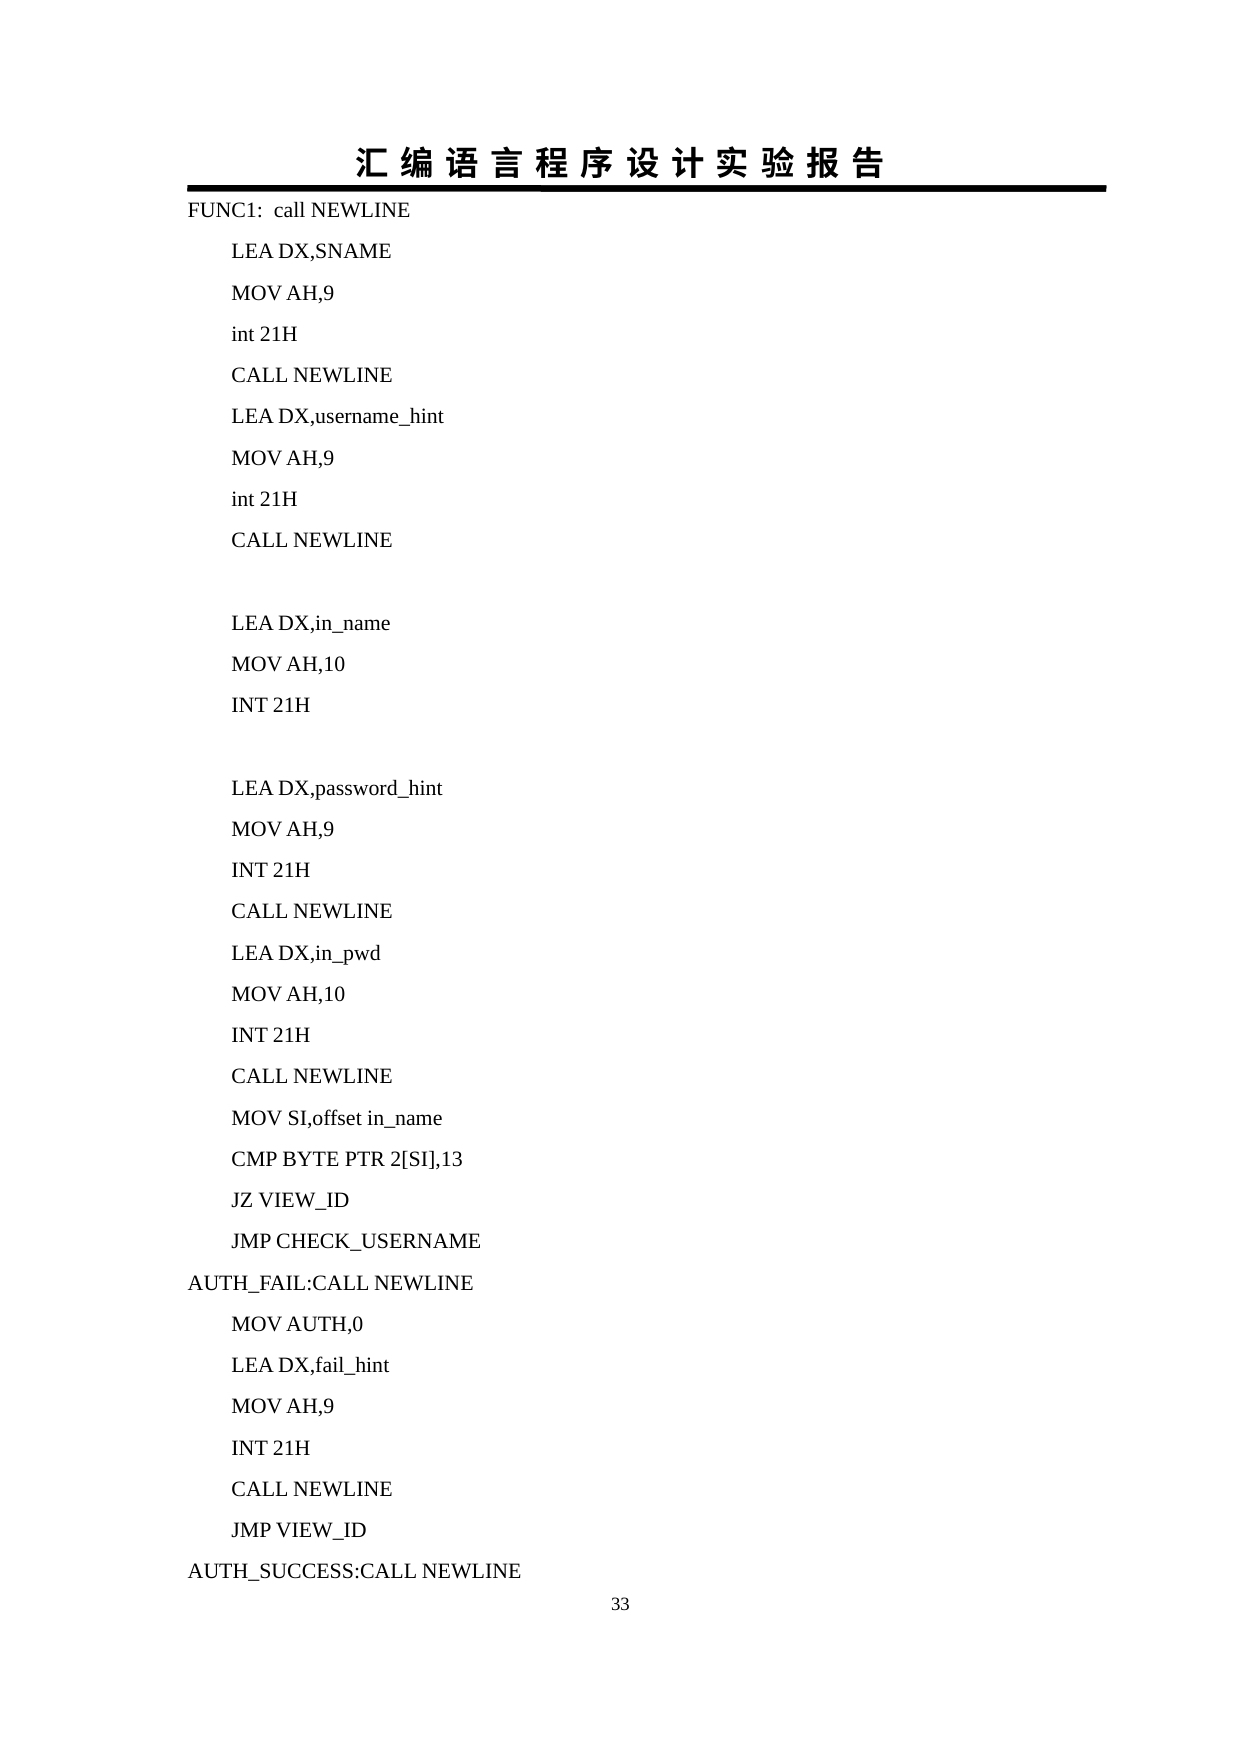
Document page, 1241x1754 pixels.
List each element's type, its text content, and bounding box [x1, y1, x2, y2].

text INT 21H [187, 689, 1053, 721]
text JZ VIEW_ID [187, 1184, 1053, 1216]
text int 21H [187, 317, 1053, 350]
text CALL NEWLINE [187, 524, 1053, 556]
text AUTH_SUCCESS:CALL NEWLINE [187, 1555, 1053, 1587]
text int 21H [187, 482, 1053, 515]
text MOV AH,10 [187, 647, 1053, 680]
text MOV AH,9 [187, 812, 1053, 845]
text INT 21H [187, 1019, 1053, 1051]
text INT 21H [187, 1431, 1053, 1464]
text AUTH_FAIL:CALL NEWLINE [187, 1266, 1053, 1299]
text CALL NEWLINE [187, 359, 1053, 391]
text MOV AH,10 [187, 977, 1053, 1010]
text LEA DX,username_hint [187, 400, 1053, 432]
text MOV AUTH,0 [187, 1307, 1053, 1340]
text JMP VIEW_ID [187, 1514, 1053, 1546]
text LEA DX,SNAME [187, 235, 1053, 267]
text LEA DX,in_name [187, 606, 1053, 639]
text MOV SI,offset in_name [187, 1101, 1053, 1134]
text FUNC1: call NEWLINE [187, 194, 1053, 226]
text CALL NEWLINE [187, 1060, 1053, 1092]
text JMP CHECK_USERNAME [187, 1225, 1053, 1257]
text CALL NEWLINE [187, 1472, 1053, 1505]
text LEA DX,password_hint [187, 771, 1053, 804]
text CALL NEWLINE [187, 895, 1053, 927]
text LEA DX,in_pwd [187, 936, 1053, 969]
text MOV AH,9 [187, 1390, 1053, 1422]
text LEA DX,fail_hint [187, 1349, 1053, 1381]
text INT 21H [187, 854, 1053, 886]
text CMP BYTE PTR 2[SI],13 [187, 1142, 1053, 1175]
text MOV AH,9 [187, 276, 1053, 309]
text MOV AH,9 [187, 441, 1053, 474]
